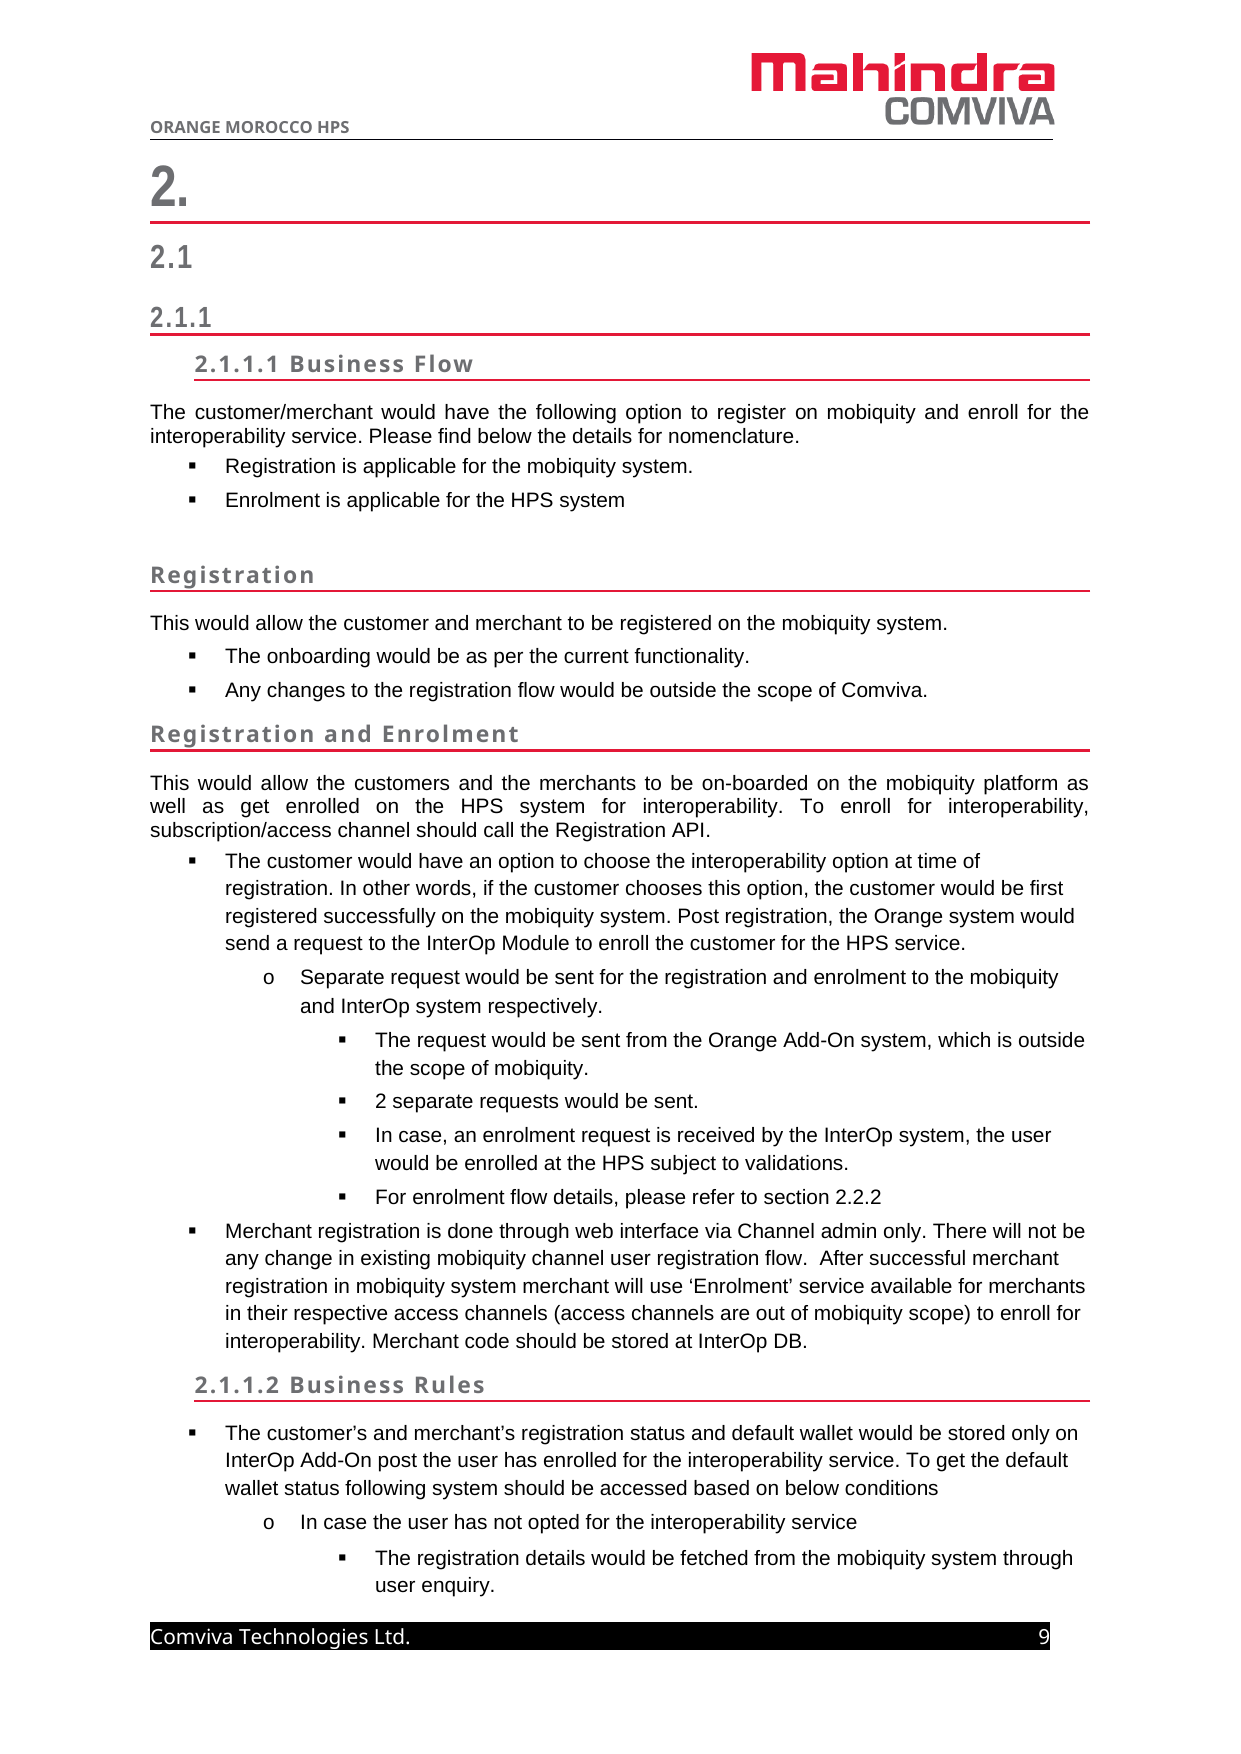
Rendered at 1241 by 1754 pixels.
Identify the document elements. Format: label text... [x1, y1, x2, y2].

list The customer’s and merchant’s registration status and default wallet would be stored only on InterOp Add-On post the user has enrolled for the interoperability service. To get the default wallet status following system should be accessed based on below conditions [187, 1421, 1090, 1500]
list Merchant registration is done through web interface via Channel admin only. There will not be any change in existing mobiquity channel user registration flow. After successful merchant registration in mobiquity system merchant will use ‘Enrolment’ service available for merchants in their respective access channels (access channels are out of mobiquity scope) to enroll for interoperability. Merchant code should be stored at InterOp DB. [187, 1218, 1090, 1352]
list Registration is applicable for the mobiquity system. [187, 454, 1090, 478]
list The request would be sent from the Orange Add-On system, which is outside the scope of mobiquity. [337, 1028, 1090, 1079]
subtitle Registration and Enrolment [150, 718, 1090, 749]
list The customer would have an option to choose the interoperability option at time of registration. In other words, if the customer chooses this option, the customer would be first registered successfully on the mobiquity system. Post registration, the Orange system would send a request to the InterOp Module to enroll the customer for the HPS service. [187, 848, 1090, 955]
list In case, an enrolment request is received by the InterOp system, the user would be enrolled at the HPS subject to validations. [337, 1123, 1090, 1175]
list Separate request would be sent for the registration and enrolment to the mobiquity and InterOp system respectively. [262, 965, 1090, 1018]
list Enrolment is applicable for the HPS system [187, 488, 1090, 512]
list This would allow the customer and merchant to be registered on the mobiquity system. [150, 611, 1090, 634]
subtitle Business Flow [194, 348, 1090, 379]
list For enrolment flow details, please refer to section 2.2.2 [337, 1184, 1090, 1209]
list In case the user has not opted for the interoperability service [262, 1509, 1090, 1535]
picture [751, 53, 1055, 125]
subtitle Registration [150, 558, 1090, 590]
list The registration details would be fetched from the mobiquity system through user enquiry. [337, 1545, 1090, 1597]
list 2 separate requests would be sent. [337, 1089, 1090, 1113]
text The customer/merchant would have the following option to register on mobiquity and enroll for the interoperability service. Please find below the details for nomenclature. [150, 400, 1090, 448]
list The onboarding would be as per the current functionality. [187, 644, 1090, 668]
text This would allow the customers and the merchants to be on-boarded on the mobiquity platform as well as get enrolled on the HPS system for interoperability. To enroll for interoperability, subscription/access channel should call the Registration API. [150, 770, 1090, 842]
subtitle Business Rules [194, 1368, 1090, 1400]
list Any changes to the registration flow would be outside the scope of Comviva. [187, 678, 1090, 702]
